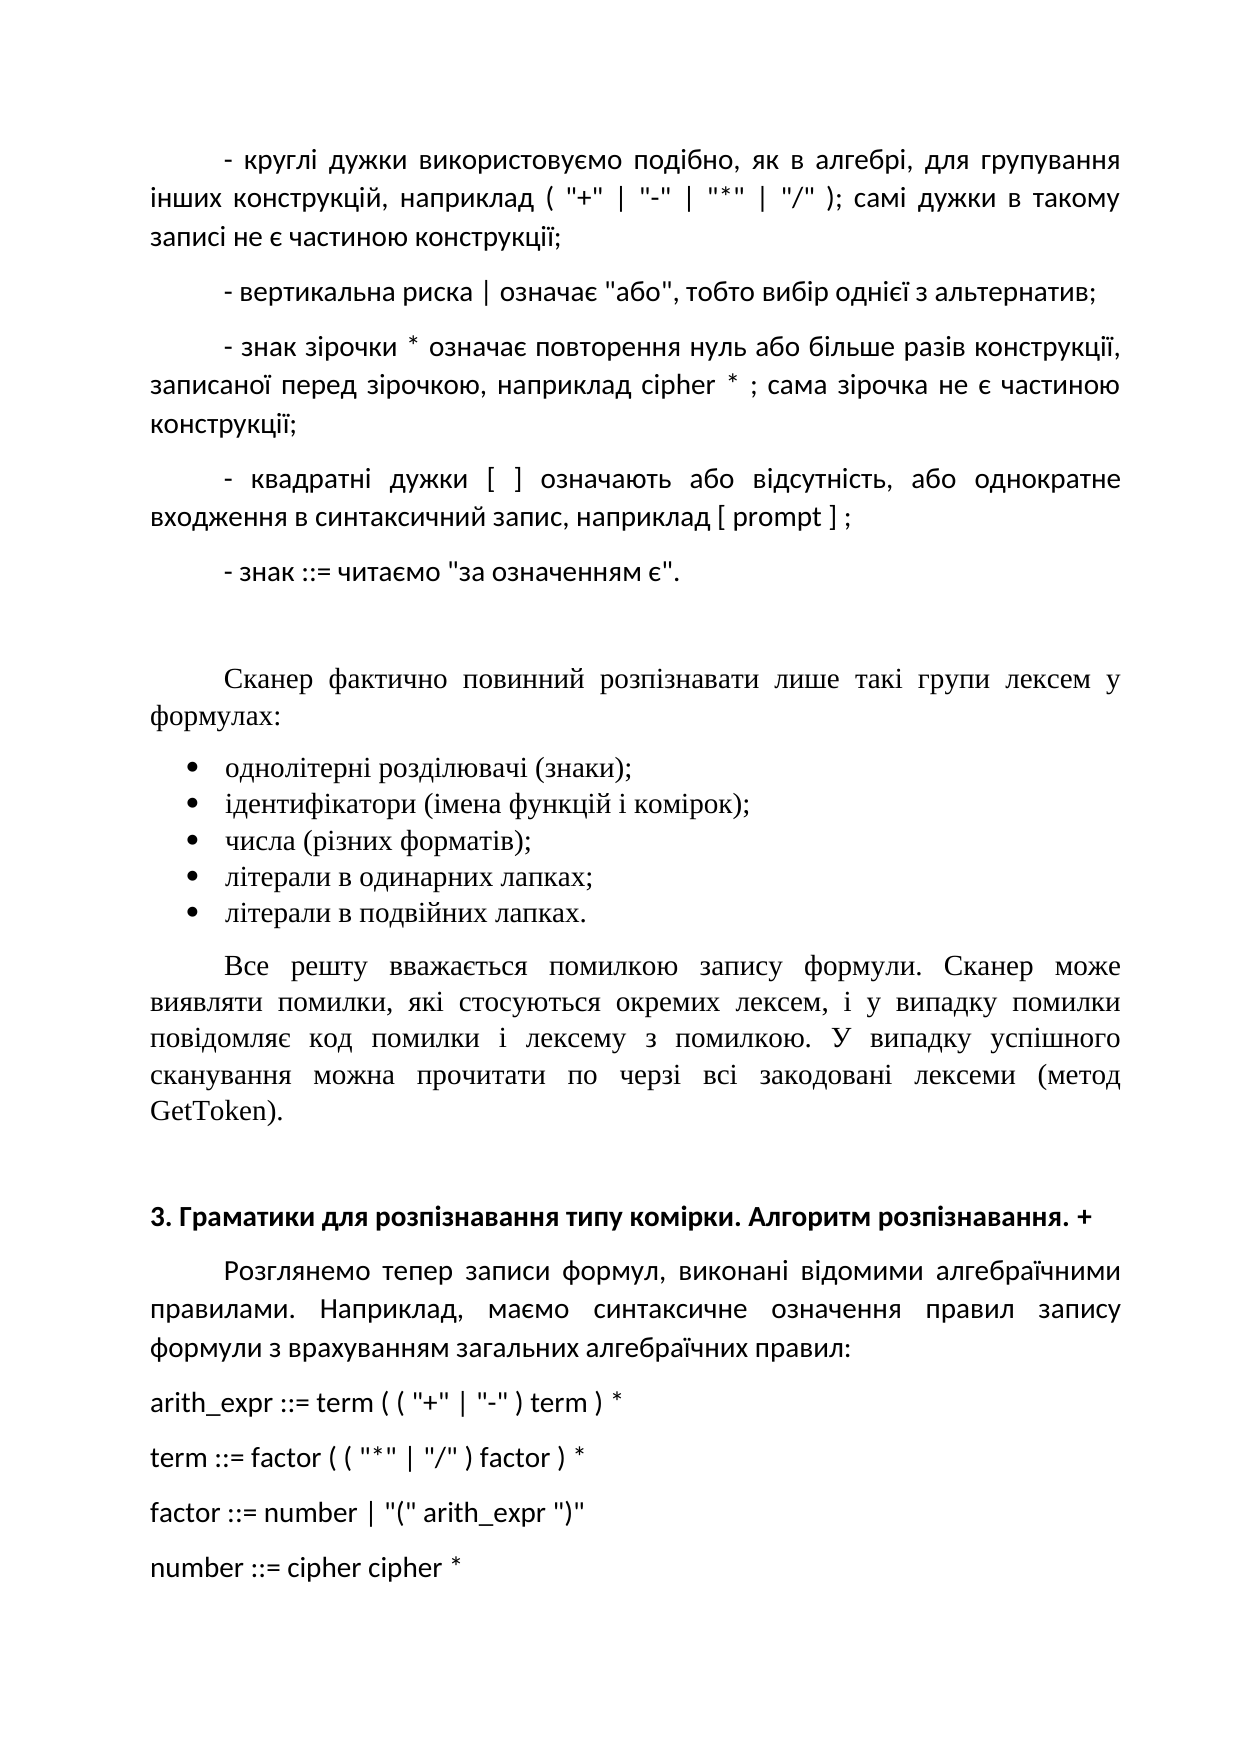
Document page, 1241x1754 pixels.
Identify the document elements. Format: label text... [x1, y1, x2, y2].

list однолітерні розділювачі (знаки); [187, 750, 1122, 784]
text Все решту вважається помилкою запису формули. Сканер може виявляти помилки, які стосуються окремих лексем, і у випадку помилки повідомляє код помилки і лексему з помилкою. У випадку успішного сканування можна прочитати по черзі всі закодовані лексеми (метод GetToken). [150, 948, 1122, 1126]
subtitle 3. Граматики для розпізнавання типу комірки. Алгоритм розпізнавання. + [150, 1198, 1122, 1234]
text Розглянемо тепер записи формул, виконані відомими алгебраїчними правилами. Наприклад, маємо синтаксичне означення правил запису формули з врахуванням загальних алгебраїчних правил: [150, 1252, 1122, 1364]
list літерали в подвійних лапках. [187, 895, 1122, 929]
text - квадратні дужки [ ] означають або відсутність, або однократне входження в синтаксичний запис, наприклад [ prompt ] ; [150, 460, 1122, 534]
text term ::= factor ( ( "*" | "/" ) factor ) * [150, 1439, 1122, 1475]
text factor ::= number | "(" arith_expr ")" [150, 1494, 1122, 1530]
text - знак ::= читаємо "за означенням є". [150, 553, 1122, 589]
text - вертикальна риска | означає "або", тобто вибір однієї з альтернатив; [150, 273, 1122, 308]
list числа (різних форматів); [187, 823, 1122, 857]
text Сканер фактично повинний розпізнавати лише такі групи лексем у формулах: [150, 661, 1122, 731]
list ідентифікатори (імена функцій і комірок); [187, 787, 1122, 820]
list літерали в одинарних лапках; [187, 859, 1122, 893]
text number ::= cipher cipher * [150, 1549, 1122, 1585]
text arith_expr ::= term ( ( "+" | "-" ) term ) * [150, 1384, 1122, 1419]
text - круглі дужки використовуємо подібно, як в алгебрі, для групування інших конструкцій, наприклад ( "+" | "-" | "*" | "/" ); самі дужки в такому записі не є частиною конструкції; [150, 141, 1122, 253]
text - знак зірочки * означає повторення нуль або більше разів конструкції, записаної перед зірочкою, наприклад cipher * ; сама зірочка не є частиною конструкції; [150, 328, 1122, 441]
